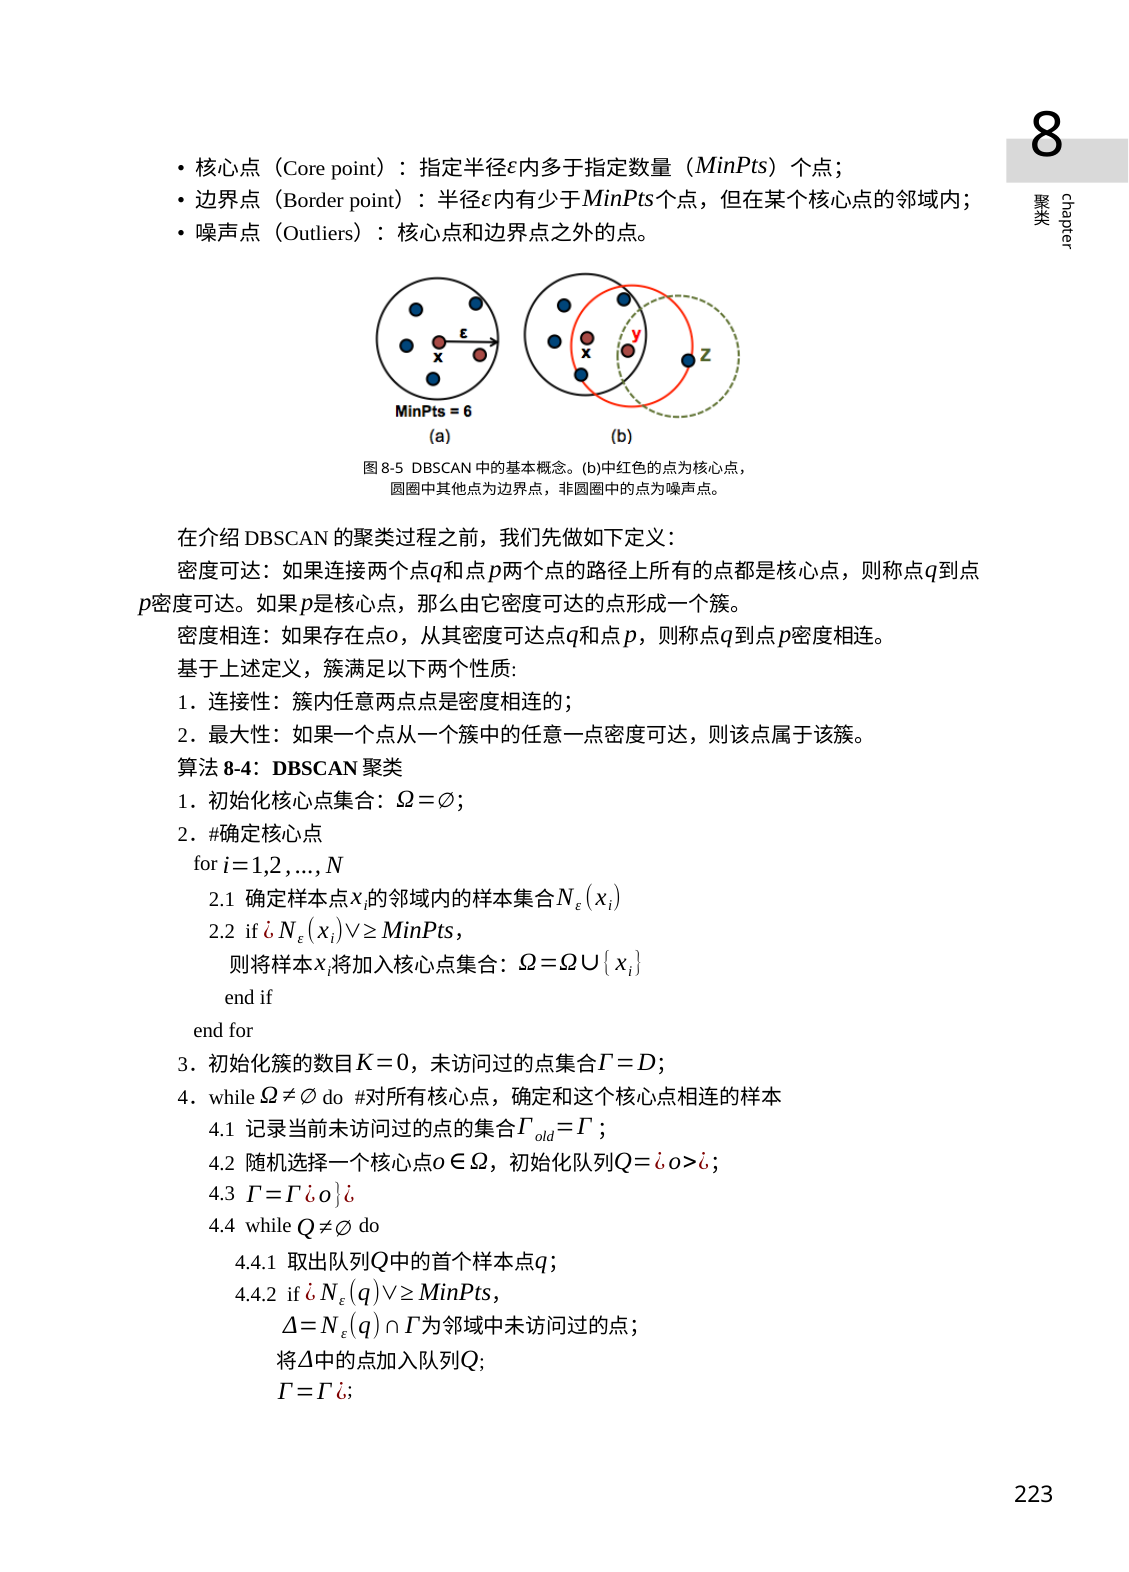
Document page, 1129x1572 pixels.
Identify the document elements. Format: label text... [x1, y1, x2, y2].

text 边界点（Border point）：半径内有少于个点，但在某个核心点的邻域内； [136, 182, 980, 215]
text 4.1 记录当前未访问过的点的集合 ； [136, 1112, 980, 1145]
text 4.2 随机选择一个核心点，初始化队列； [136, 1145, 980, 1178]
text 4.4 while do [136, 1211, 980, 1244]
text end for [136, 1013, 980, 1046]
text ; [136, 1376, 980, 1408]
text 基于上述定义，簇满足以下两个性质: [136, 651, 980, 684]
text 2.1 确定样本点的邻域内的样本集合 [136, 882, 980, 915]
picture [371, 269, 745, 444]
text 1．初始化核心点集合：； [136, 783, 980, 816]
text 图8-5 DBSCAN中的基本概念。(b)中红色的点为核心点， 圆圈中其他点为边界点，非圆圈中的点为噪声点。 [136, 457, 980, 499]
text 4.4.1 取出队列中的首个样本点； [136, 1244, 980, 1277]
text 密度可达：如果连接两个点和点两个点的路径上所有的点都是核心点，则称点到点密度可达。如果是核心点，那么由它密度可达的点形成一个簇。 [136, 553, 980, 618]
text 将中的点加入队列; [136, 1343, 980, 1376]
text 噪声点（Outliers）：核心点和边界点之外的点。 [136, 215, 980, 248]
text 核心点（Core point）：指定半径内多于指定数量（）个点； [136, 149, 980, 182]
text 2.2 if ， [136, 915, 980, 948]
text end if [136, 981, 980, 1013]
text 4.4.2 if ， [136, 1277, 980, 1310]
text 2．最大性：如果一个点从一个簇中的任意一点密度可达，则该点属于该簇。 [136, 717, 980, 750]
text 3．初始化簇的数目，未访问过的点集合； [136, 1046, 980, 1079]
text 算法8-4：DBSCAN聚类 [136, 750, 980, 783]
text 2．#确定核心点 [136, 816, 980, 849]
text 在介绍DBSCAN的聚类过程之前，我们先做如下定义： [136, 520, 980, 553]
text 4．while do #对所有核心点，确定和这个核心点相连的样本 [136, 1079, 980, 1112]
text 密度相连：如果存在点，从其密度可达点和点，则称点到点密度相连。 [136, 618, 980, 651]
text 4.3 [136, 1178, 980, 1211]
text 1．连接性：簇内任意两点点是密度相连的； [136, 684, 980, 717]
text for [136, 849, 980, 882]
text 为邻域中未访问过的点； [136, 1310, 980, 1343]
text 则将样本将加入核心点集合： [136, 948, 980, 981]
